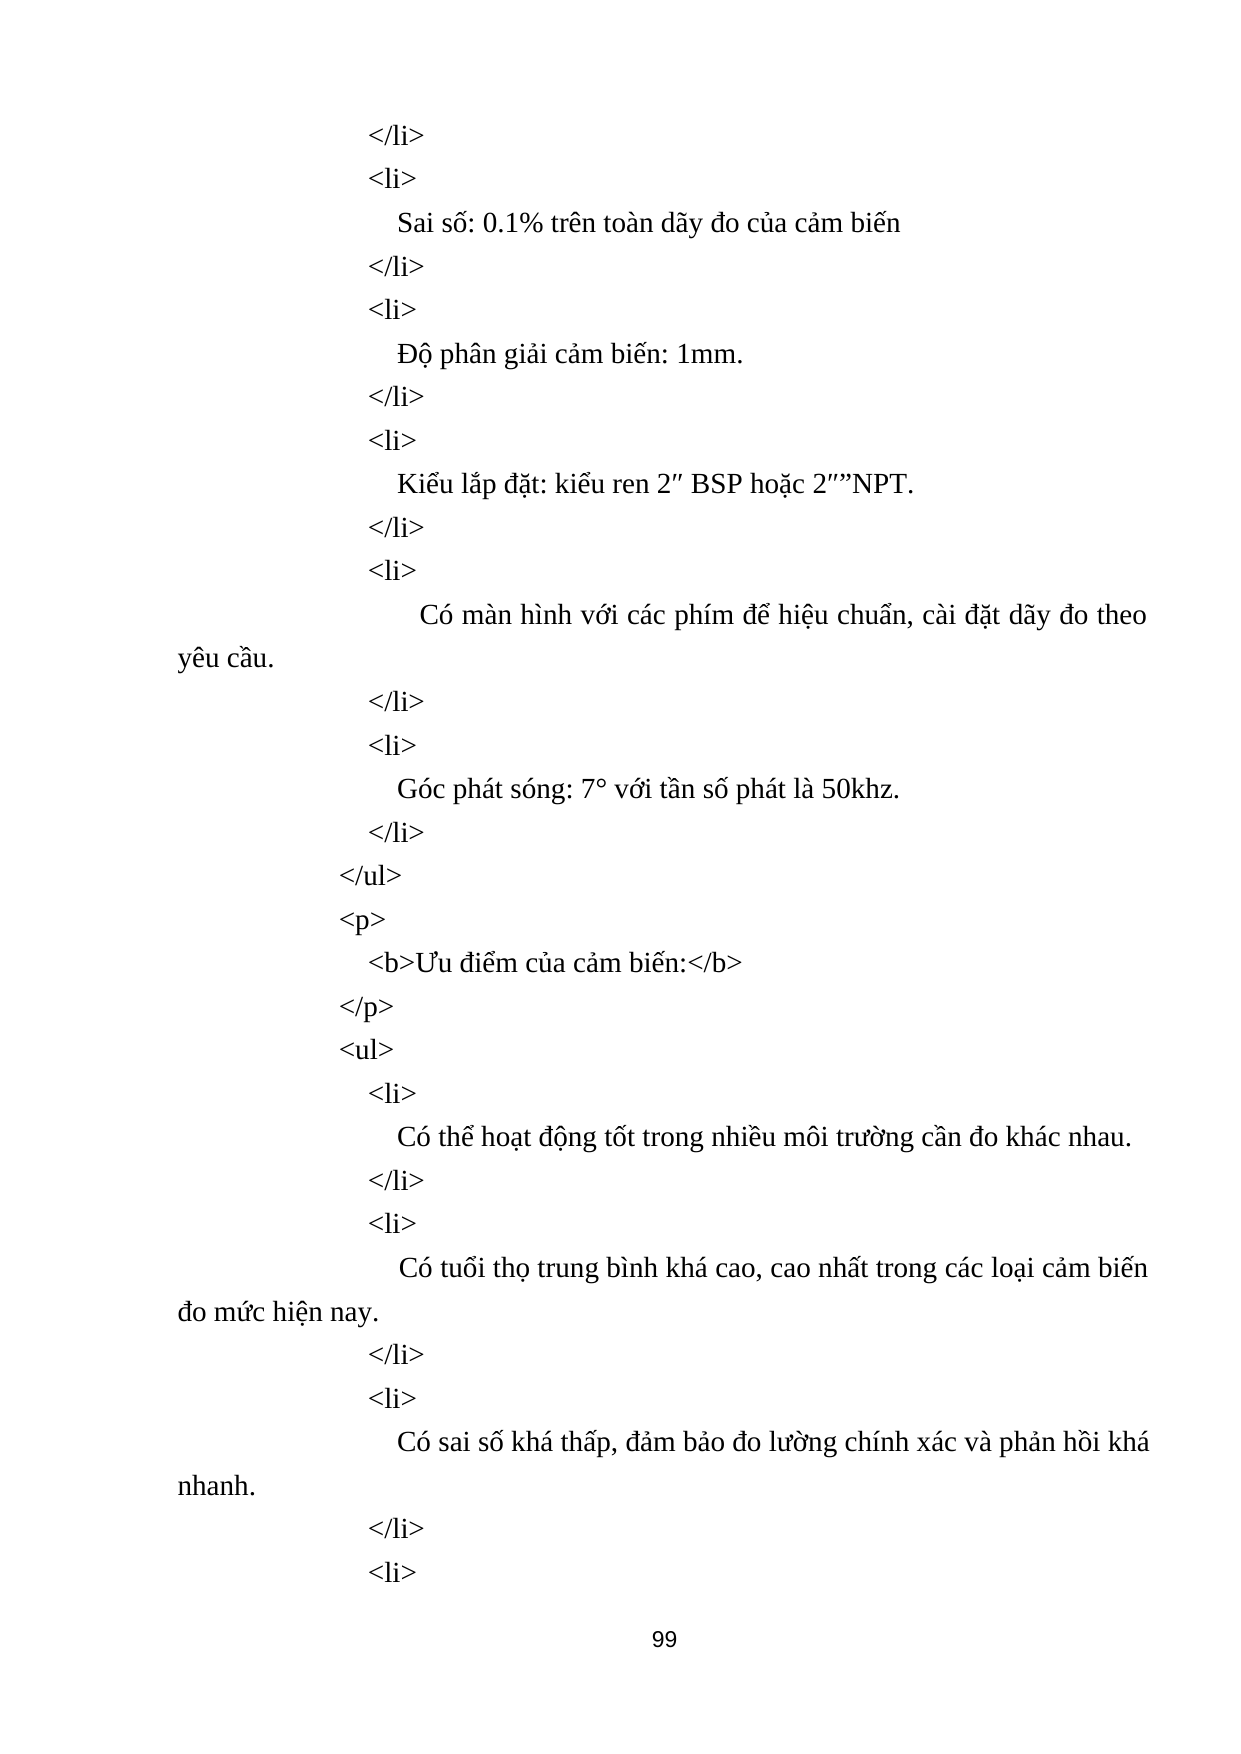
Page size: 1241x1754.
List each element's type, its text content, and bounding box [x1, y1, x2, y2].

text <b>Ưu điểm của cảm biến:</b> [177, 945, 1152, 979]
text Sai số: 0.1% trên toàn dãy đo của cảm biến [177, 205, 1152, 239]
text Có sai số khá thấp, đảm bảo đo lường chính xác và phản hồi khá nhanh. [177, 1424, 1152, 1501]
text <li> [177, 1381, 1152, 1414]
text <li> [177, 1076, 1152, 1109]
text </li> [177, 1163, 1152, 1197]
text </li> [177, 1511, 1152, 1545]
text </ul> [177, 858, 1152, 892]
text <li> [177, 1207, 1152, 1240]
text <li> [177, 292, 1152, 326]
text <li> [177, 728, 1152, 761]
text Có thể hoạt động tốt trong nhiều môi trường cần đo khác nhau. [177, 1119, 1152, 1153]
text Độ phân giải cảm biến: 1mm. [177, 336, 1152, 369]
text </li> [177, 684, 1152, 718]
text Có màn hình với các phím để hiệu chuẩn, cài đặt dãy đo theo yêu cầu. [177, 597, 1152, 674]
text </li> [177, 118, 1152, 152]
text </p> [177, 989, 1152, 1022]
text </li> [177, 510, 1152, 543]
text Kiểu lắp đặt: kiểu ren 2″ BSP hoặc 2″”NPT. [177, 466, 1152, 500]
text <li> [177, 423, 1152, 456]
text </li> [177, 249, 1152, 282]
text Có tuổi thọ trung bình khá cao, cao nhất trong các loại cảm biến đo mức hiện nay. [177, 1250, 1152, 1327]
text Góc phát sóng: 7° với tần số phát là 50khz. [177, 771, 1152, 805]
text <ul> [177, 1032, 1152, 1066]
text <p> [177, 902, 1152, 935]
text <li> [177, 553, 1152, 587]
text <li> [177, 1555, 1152, 1588]
text </li> [177, 1337, 1152, 1371]
text </li> [177, 815, 1152, 848]
text </li> [177, 379, 1152, 413]
text <li> [177, 162, 1152, 195]
